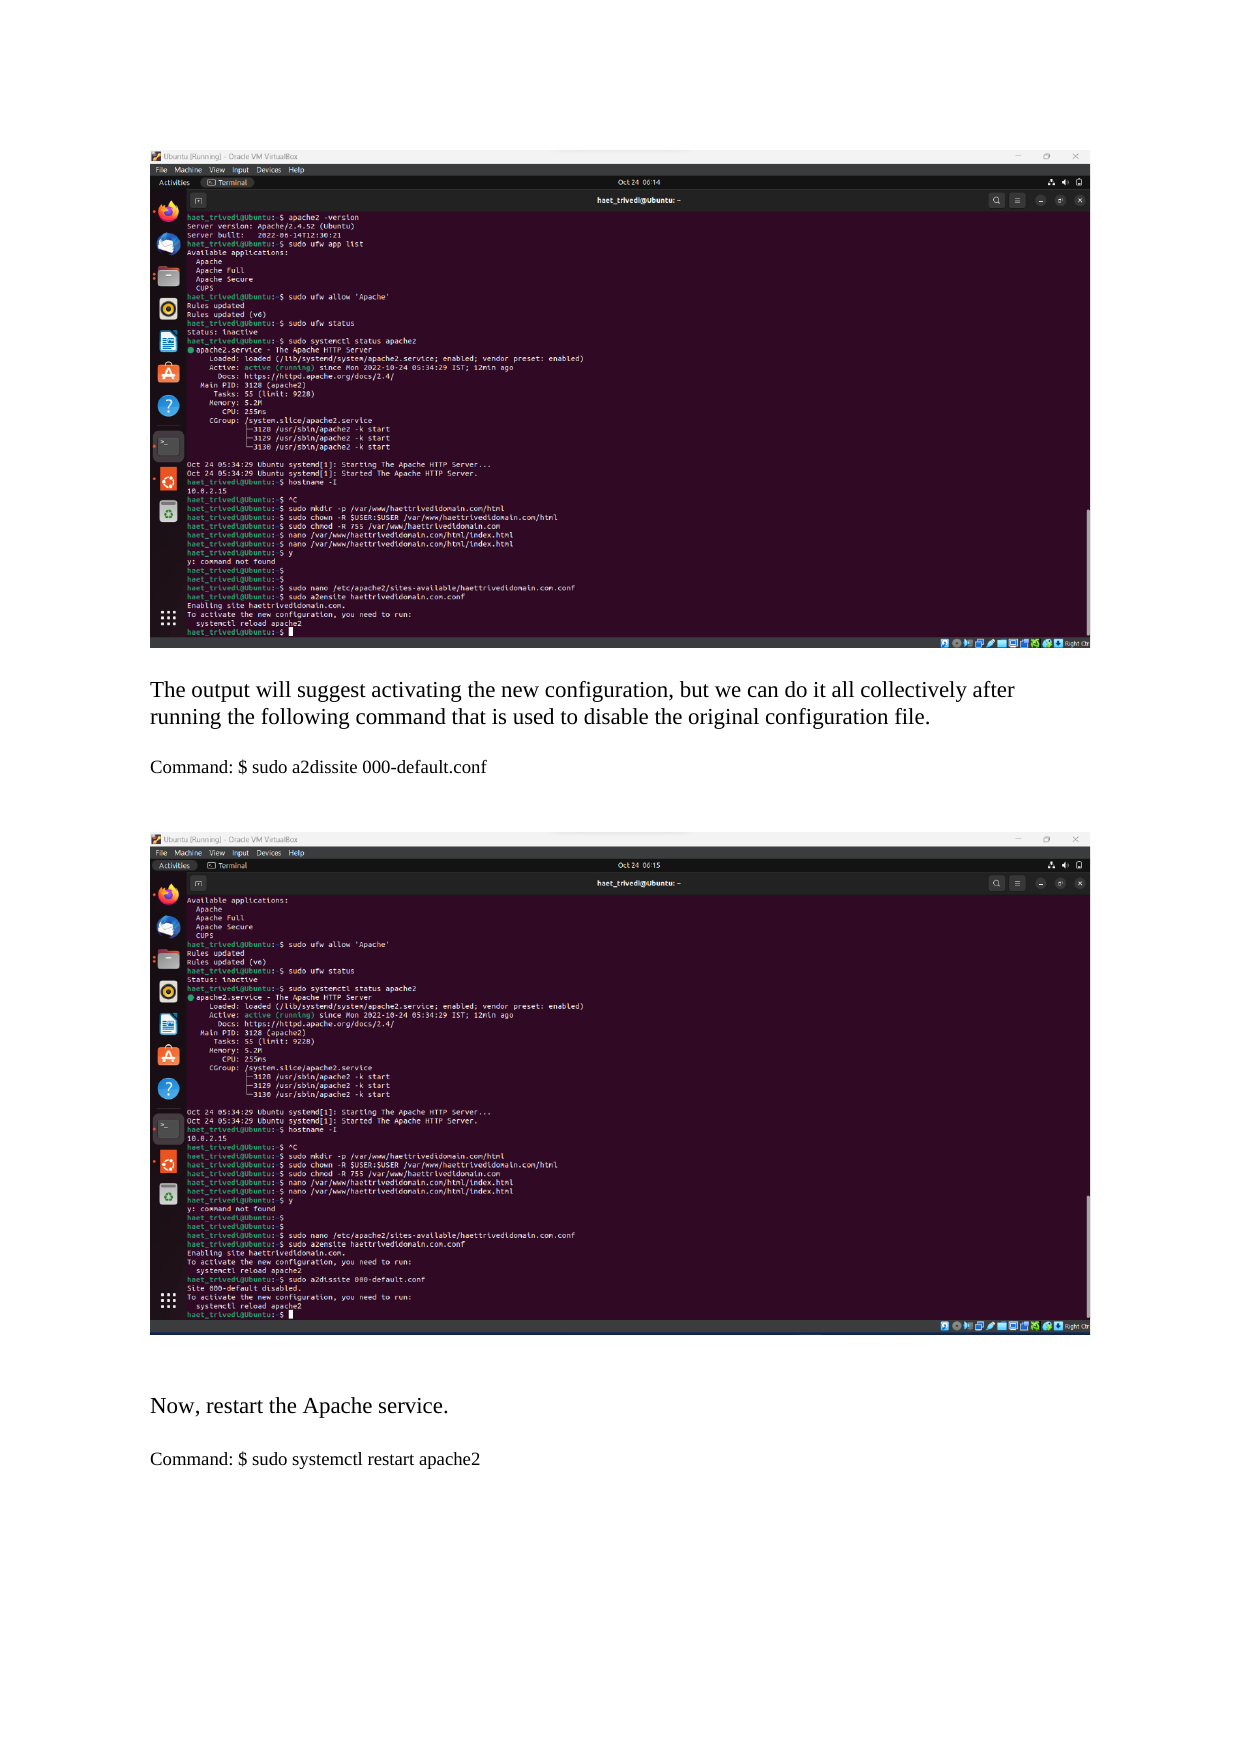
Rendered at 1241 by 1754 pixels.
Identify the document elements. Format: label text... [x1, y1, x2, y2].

text Command: $ sudo systemctl restart apache2 [150, 1448, 1090, 1469]
text Command: $ sudo a2dissite 000-default.conf [150, 756, 1090, 777]
text Now, restart the Apache service. [150, 1392, 1090, 1419]
text The output will suggest activating the new configuration, but we can do it all collectively after running the following command that is used to disable the original configuration file. [150, 677, 1090, 729]
picture [150, 150, 1091, 648]
picture [150, 832, 1091, 1335]
